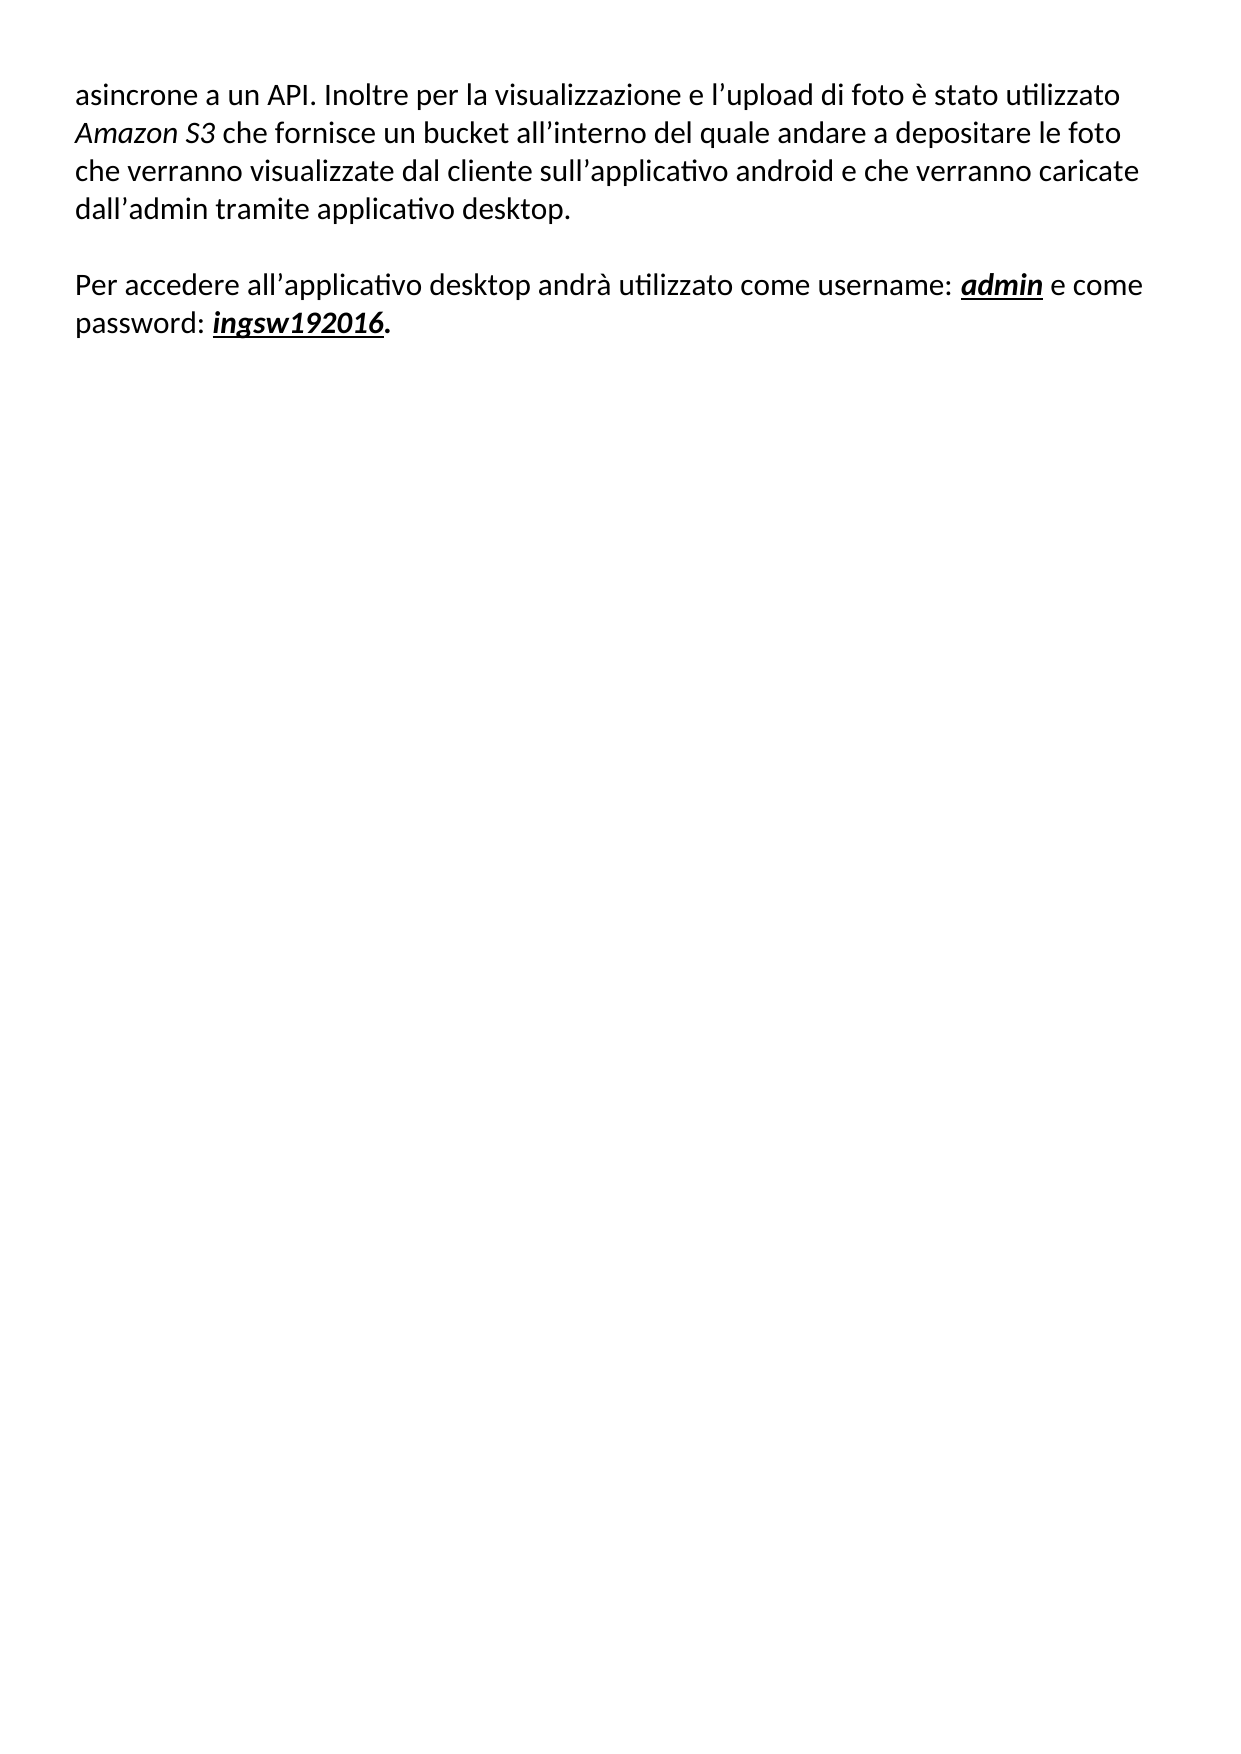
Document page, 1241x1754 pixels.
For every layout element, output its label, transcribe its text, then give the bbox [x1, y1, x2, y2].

text Per accedere all’applicativo desktop andrà utilizzato come username: admin e come password: ingsw192016. [75, 266, 1165, 342]
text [75, 75, 1165, 227]
